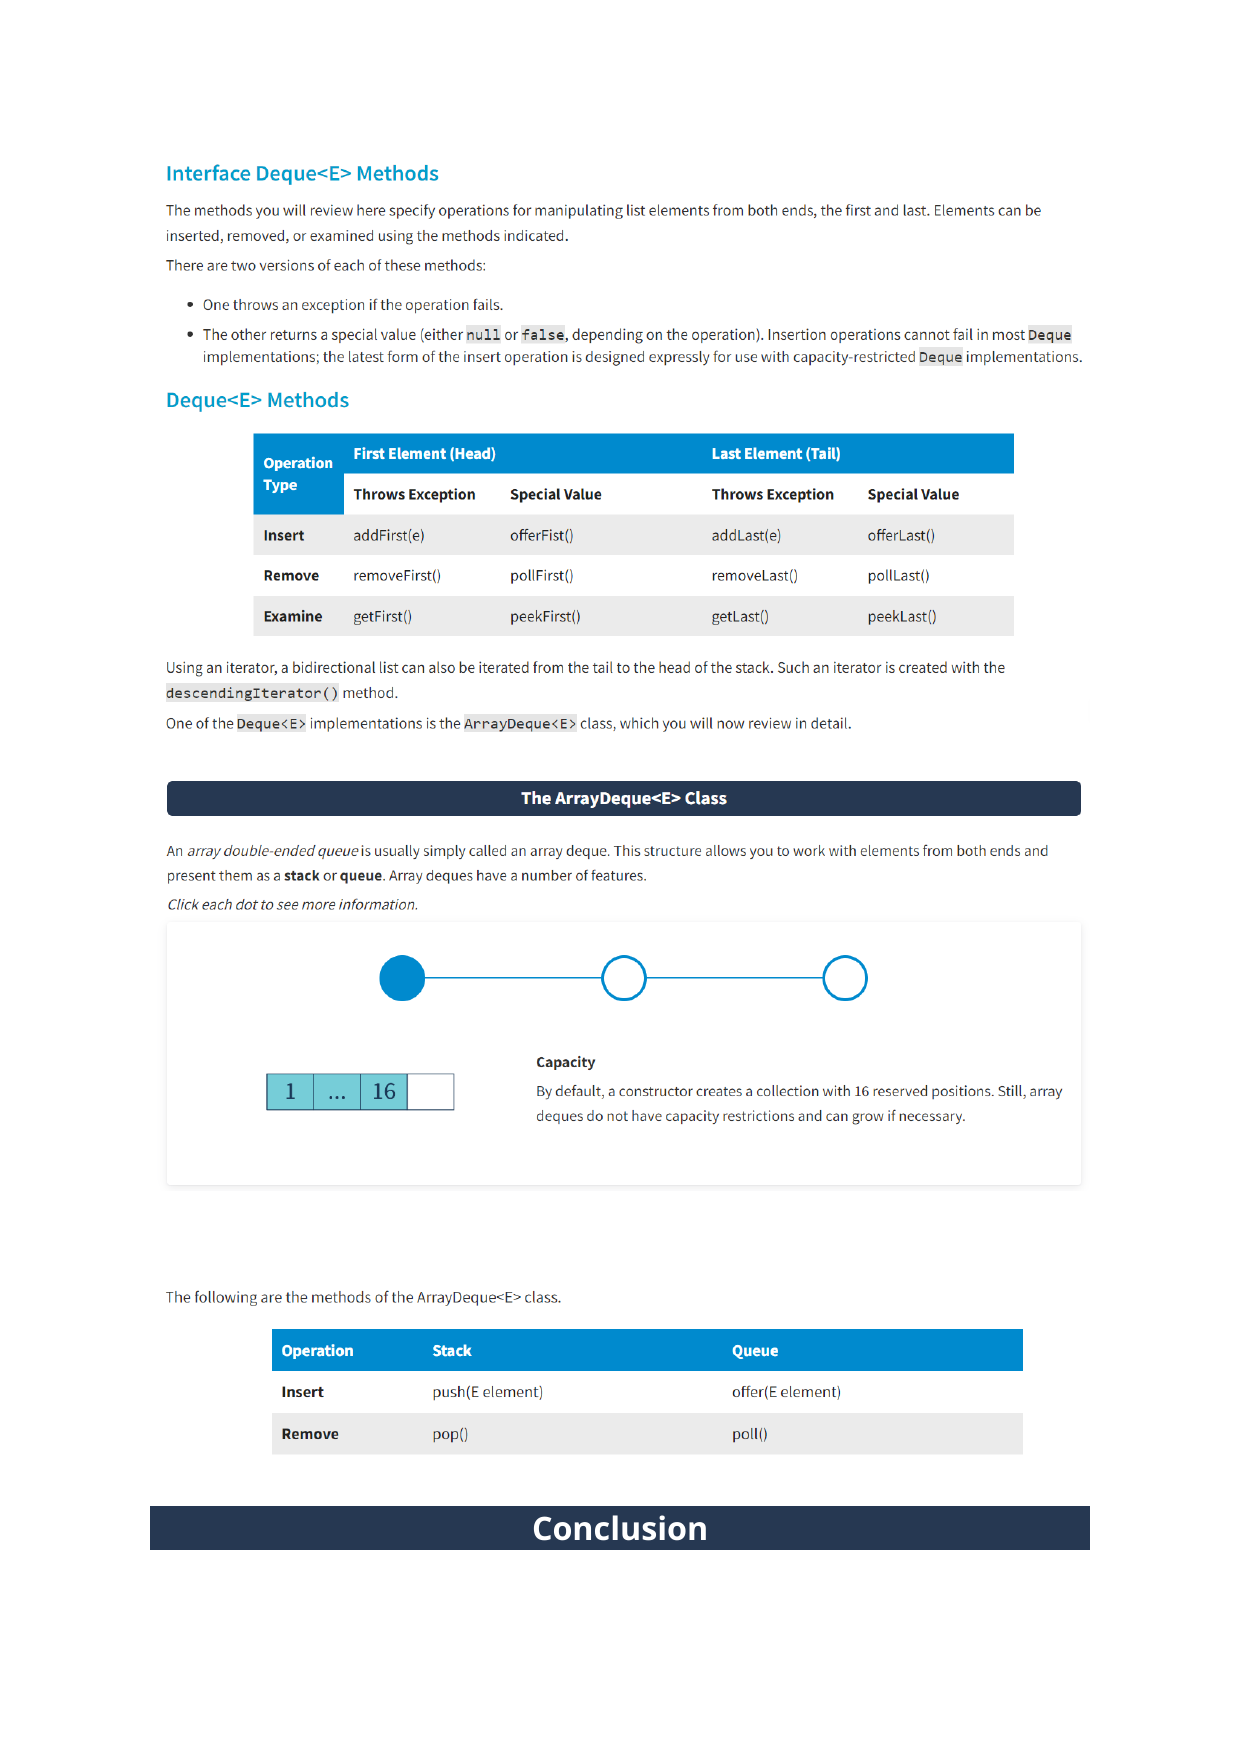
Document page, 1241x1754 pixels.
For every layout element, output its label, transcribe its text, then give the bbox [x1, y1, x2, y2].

text Conclusion [150, 1506, 1090, 1550]
picture [150, 764, 1091, 1191]
picture [150, 1270, 1091, 1487]
picture [150, 150, 1091, 746]
